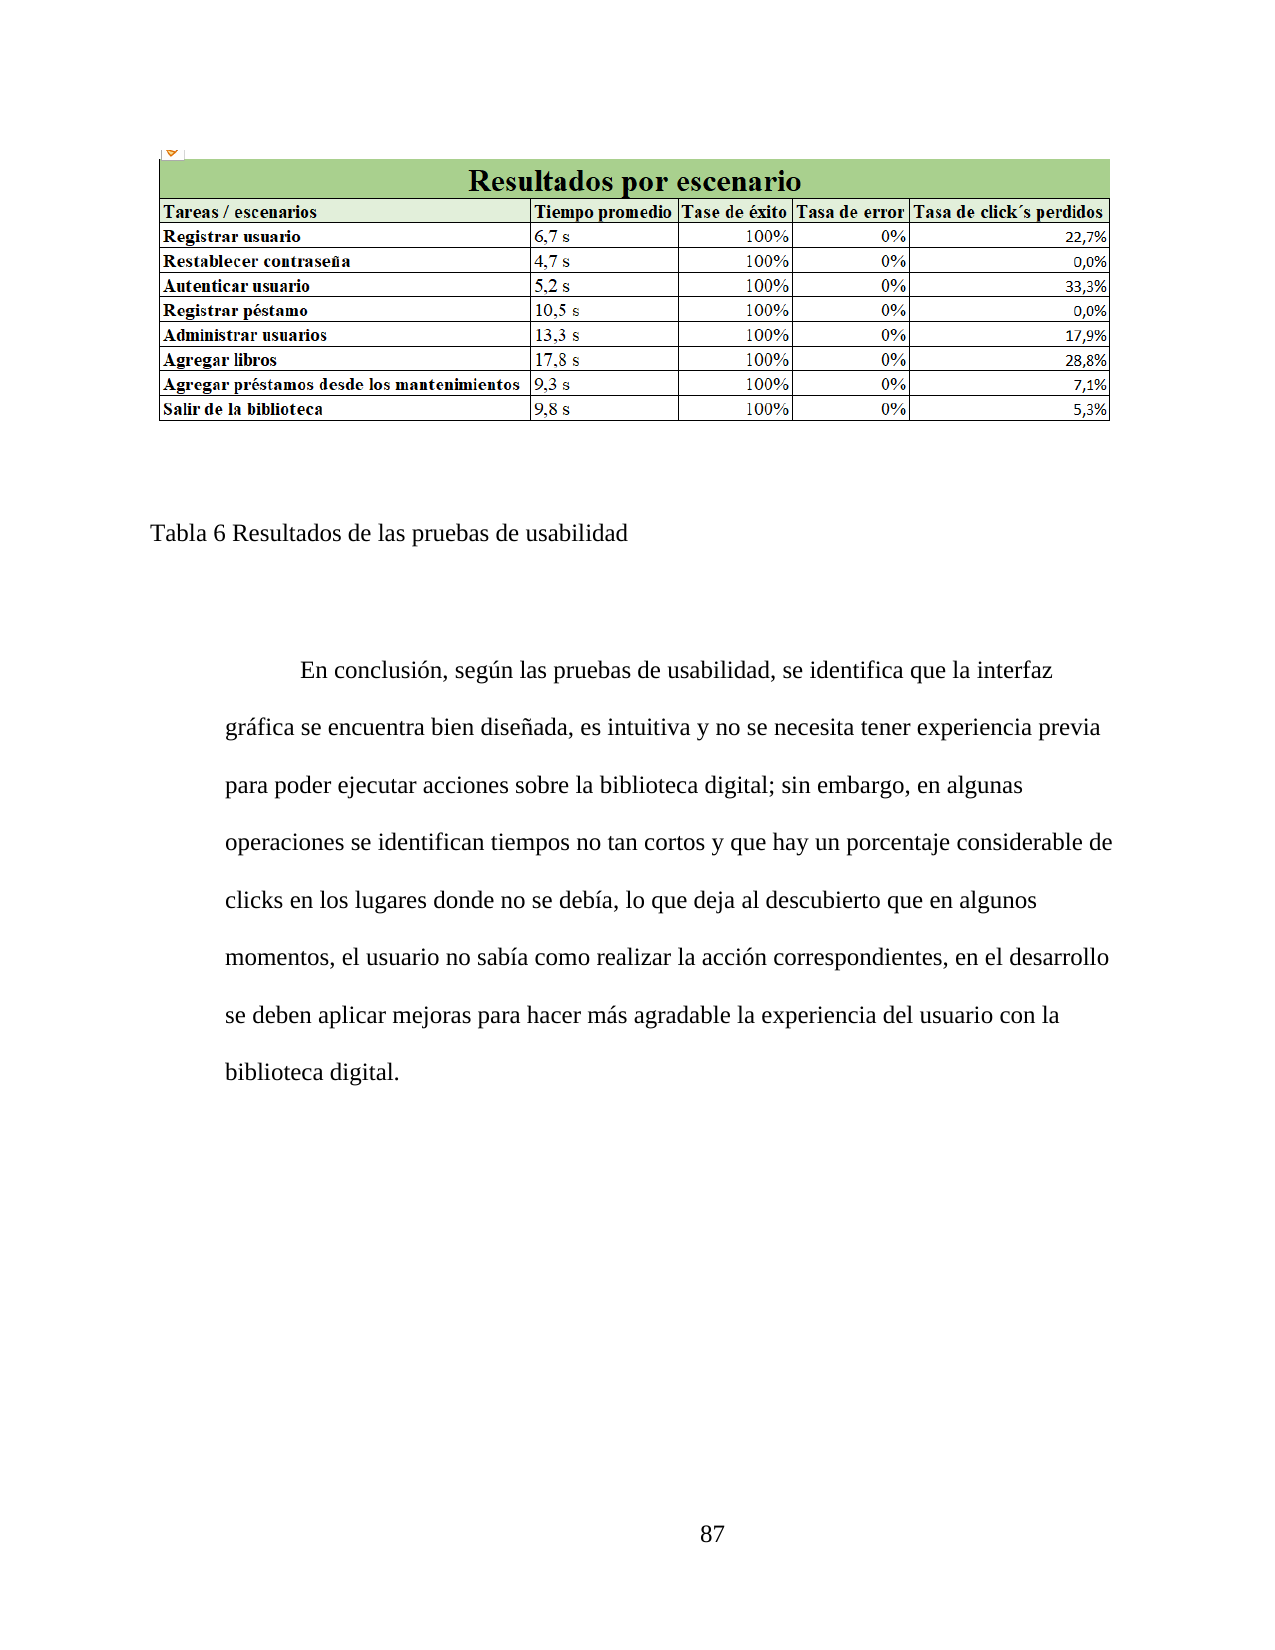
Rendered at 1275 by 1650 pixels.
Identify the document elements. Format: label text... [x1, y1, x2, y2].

text En conclusión, según las pruebas de usabilidad, se identifica que la interfaz gráfica se encuentra bien diseñada, es intuitiva y no se necesita tener experiencia previa para poder ejecutar acciones sobre la biblioteca digital; sin embargo, en algunas operaciones se identifican tiempos no tan cortos y que hay un porcentaje considerable de clicks en los lugares donde no se debía, lo que deja al descubierto que en algunos momentos, el usuario no sabía como realizar la acción correspondientes, en el desarrollo se deben aplicar mejoras para hacer más agradable la experiencia del usuario con la biblioteca digital. [225, 655, 1125, 1086]
picture [150, 150, 1125, 440]
text Tabla 6 Resultados de las pruebas de usabilidad [150, 518, 1125, 547]
